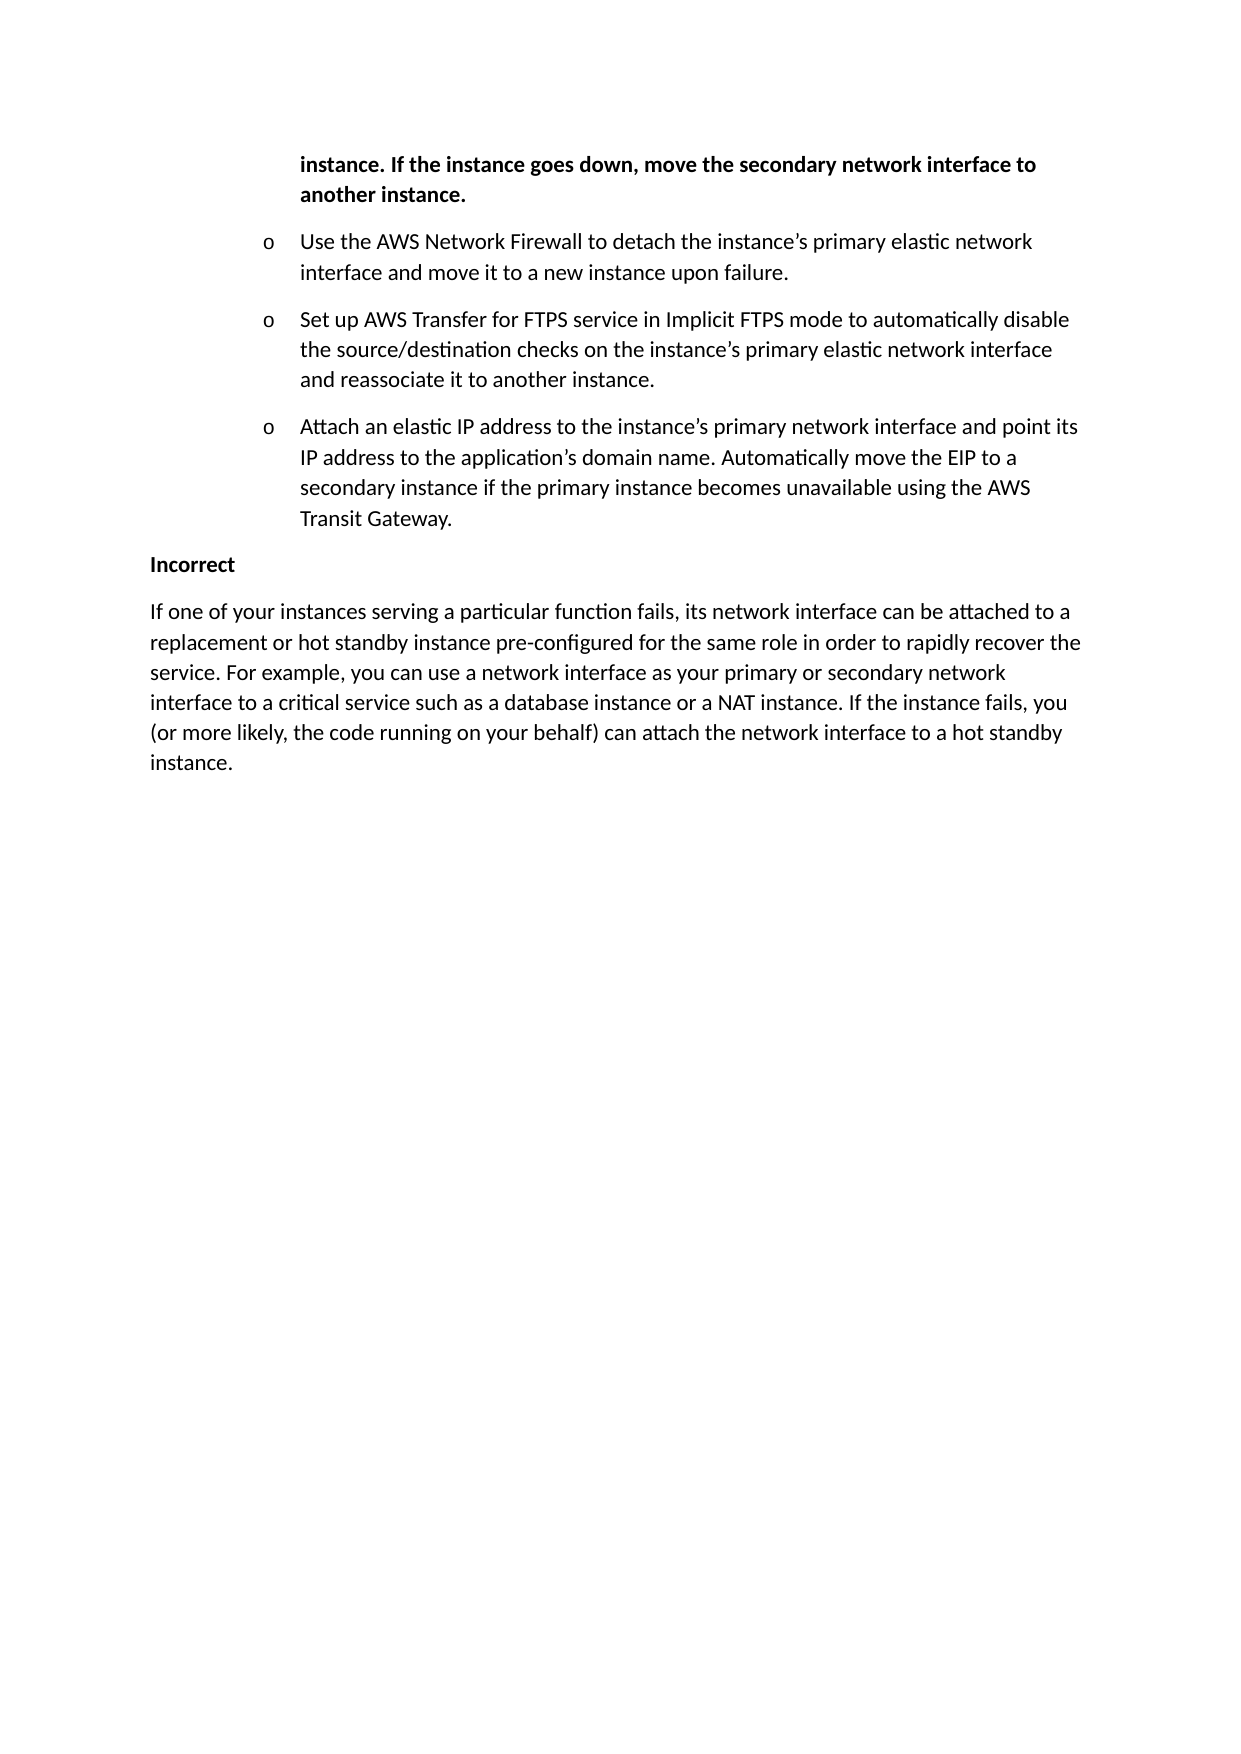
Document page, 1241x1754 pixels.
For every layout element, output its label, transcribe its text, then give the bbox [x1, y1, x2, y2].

text If one of your instances serving a particular function fails, its network interface can be attached to a replacement or hot standby instance pre-configured for the same role in order to rapidly recover the service. For example, you can use a network interface as your primary or secondary network interface to a critical service such as a database instance or a NAT instance. If the instance fails, you (or more likely, the code running on your behalf) can attach the network interface to a hot standby instance. [150, 597, 1090, 776]
list Set up AWS Transfer for FTPS service in Implicit FTPS mode to automatically disable the source/destination checks on the instance’s primary elastic network interface and reassociate it to another instance. [262, 305, 1090, 394]
text Incorrect [150, 551, 1090, 578]
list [262, 150, 1090, 208]
list Attach an elastic IP address to the instance’s primary network interface and point its IP address to the application’s domain name. Automatically move the EIP to a secondary instance if the primary instance becomes unavailable using the AWS Transit Gateway. [262, 412, 1090, 532]
list Use the AWS Network Firewall to detach the instance’s primary elastic network interface and move it to a new instance upon failure. [262, 227, 1090, 286]
